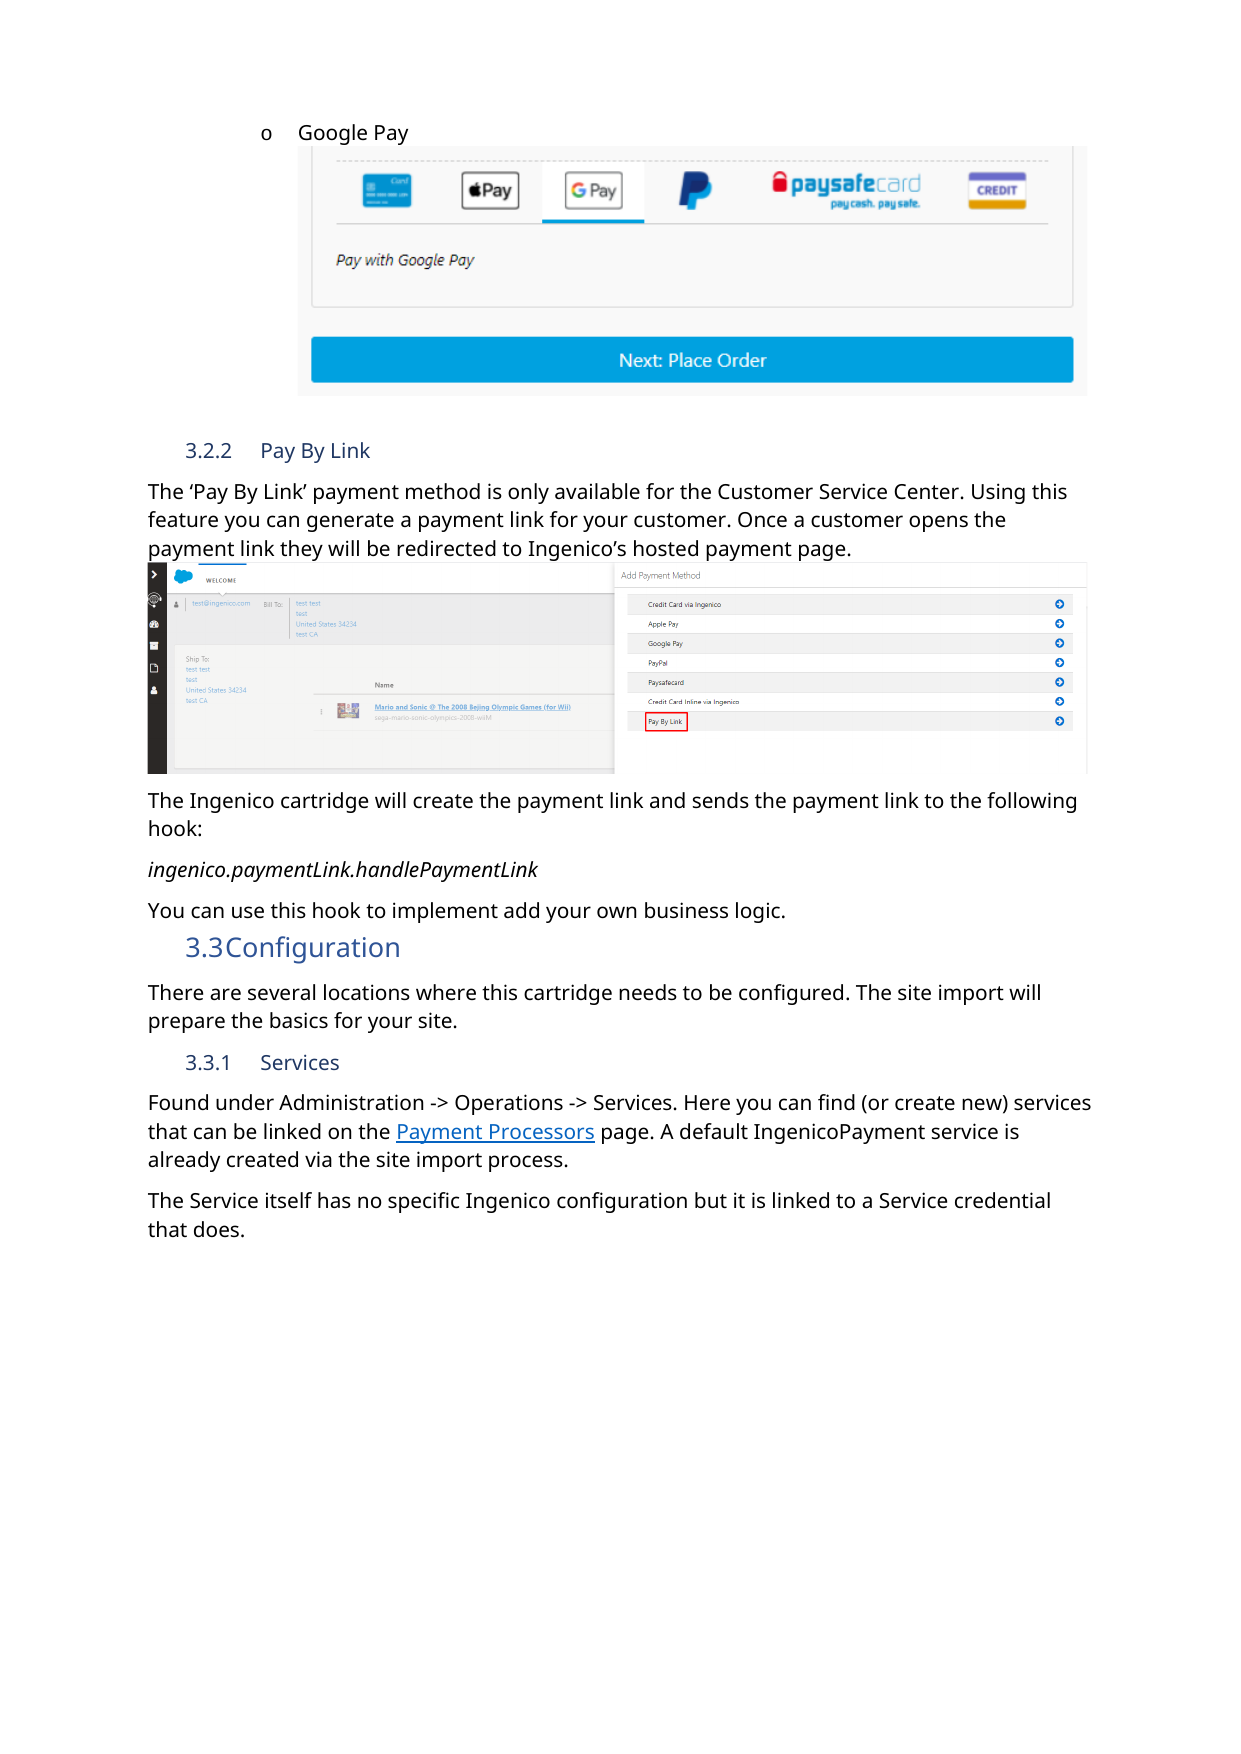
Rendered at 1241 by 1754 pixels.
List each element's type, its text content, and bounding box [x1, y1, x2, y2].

text The Service itself has no specific Ingenico configuration but it is linked to a Service credential that does. [148, 1186, 1093, 1243]
subtitle Pay By Link [185, 436, 1093, 464]
subtitle Configuration [185, 929, 1093, 966]
text ingenico.paymentLink.handlePaymentLink [148, 855, 1093, 884]
subtitle Services [185, 1048, 1093, 1076]
text There are several locations where this cartridge needs to be configured. The site import will prepare the basics for your site. [148, 978, 1093, 1035]
picture [147, 562, 1088, 774]
text You can use this hook to implement add your own business logic. [148, 896, 1093, 925]
text The Ingenico cartridge will create the payment link and sends the payment link to the following hook: [148, 786, 1093, 843]
text Found under Administration -> Operations -> Services. Here you can find (or create new) services that can be linked on the Payment Processors page. A default IngenicoPayment service is already created via the site import process. [148, 1088, 1093, 1174]
picture [297, 146, 1088, 396]
